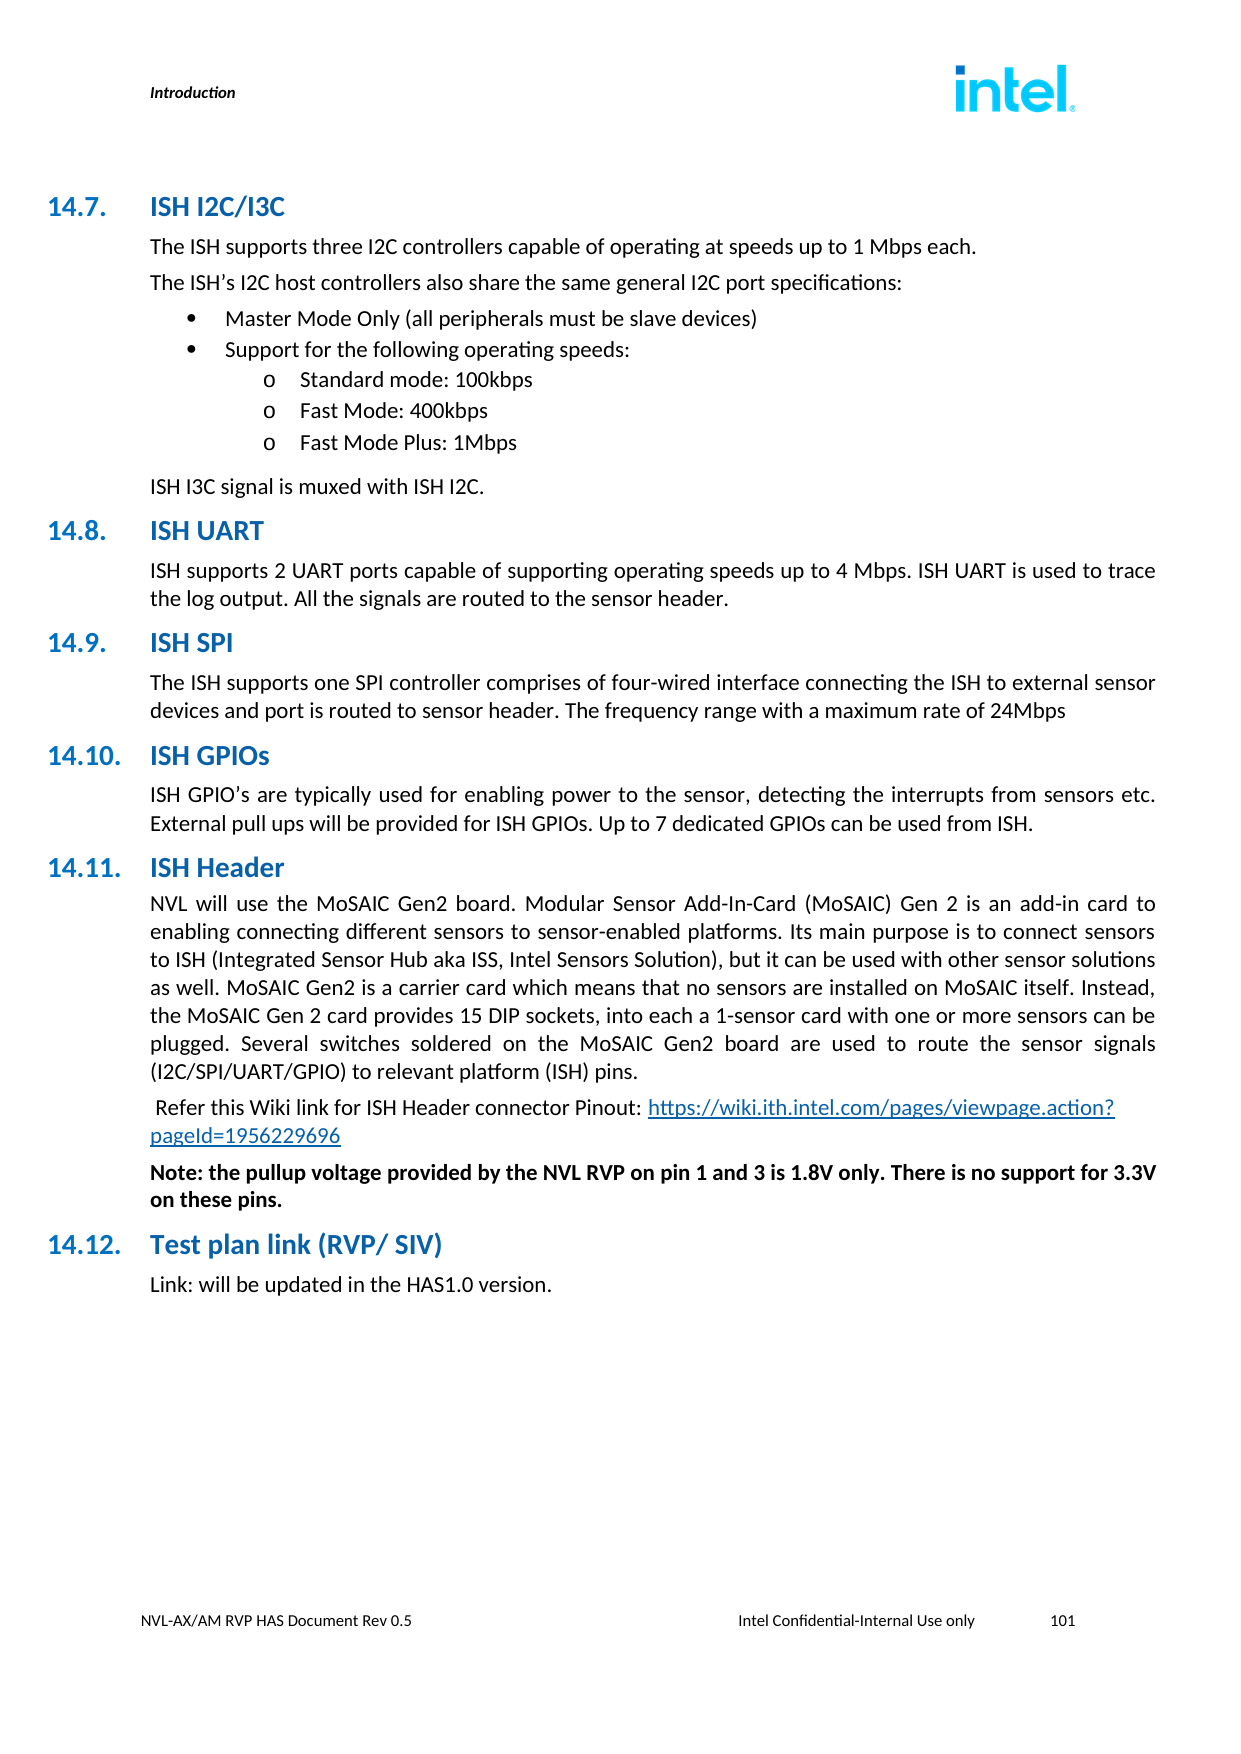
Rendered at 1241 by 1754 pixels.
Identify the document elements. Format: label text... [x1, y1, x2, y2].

text The ISH’s I2C host controllers also share the same general I2C port specifications: [150, 268, 1158, 296]
text Link: will be updated in the HAS1.0 version. [150, 1270, 1153, 1298]
subtitle Test plan link (RVP/ SIV) [47, 1226, 1153, 1262]
text The ISH supports one SPI controller comprises of four-wired interface connecting the ISH to external sensor devices and port is routed to sensor header. The frequency range with a maximum rate of 24Mbps [150, 668, 1158, 724]
list Fast Mode Plus: 1Mbps [262, 428, 1158, 457]
text Refer this Wiki link for ISH Header connector Pinout: https://wiki.ith.intel.com/pages/viewpage.action?pageId=1956229696 [150, 1093, 1158, 1149]
list Support for the following operating speeds: [187, 335, 1158, 363]
subtitle ISH UART [47, 512, 1153, 548]
text Note: the pullup voltage provided by the NVL RVP on pin 1 and 3 is 1.8V only. There is no support for 3.3V on these pins. [150, 1158, 1158, 1214]
subtitle ISH I2C/I3C [47, 188, 1153, 223]
list Master Mode Only (all peripherals must be slave devices) [187, 304, 1158, 332]
subtitle ISH Header [47, 849, 1153, 884]
text ISH supports 2 UART ports capable of supporting operating speeds up to 4 Mbps. ISH UART is used to trace the log output. All the signals are routed to the sensor header. [150, 556, 1158, 612]
text ISH I3C signal is muxed with ISH I2C. [150, 472, 1158, 500]
list Standard mode: 100kbps [262, 365, 1158, 394]
text ISH GPIO’s are typically used for enabling power to the sensor, detecting the interrupts from sensors etc. External pull ups will be provided for ISH GPIOs. Up to 7 dedicated GPIOs can be used from ISH. [150, 781, 1158, 837]
text The ISH supports three I2C controllers capable of operating at speeds up to 1 Mbps each. [150, 232, 1158, 260]
picture [955, 62, 1076, 114]
text NVL will use the MoSAIC Gen2 board. Modular Sensor Add-In-Card (MoSAIC) Gen 2 is an add-in card to enabling connecting different sensors to sensor-enabled platforms. Its main purpose is to connect sensors to ISH (Integrated Sensor Hub aka ISS, Intel Sensors Solution), but it can be used with other sensor solutions as well. MoSAIC Gen2 is a carrier card which means that no sensors are installed on MoSAIC itself. Instead, the MoSAIC Gen 2 card provides 15 DIP sockets, into each a 1-sensor card with one or more sensors can be plugged. Several switches soldered on the MoSAIC Gen2 board are used to route the sensor signals (I2C/SPI/UART/GPIO) to relevant platform (ISH) pins. [150, 889, 1157, 1085]
subtitle ISH GPIOs [47, 737, 1153, 772]
subtitle ISH SPI [47, 624, 1153, 660]
list Fast Mode: 400kbps [262, 396, 1158, 426]
